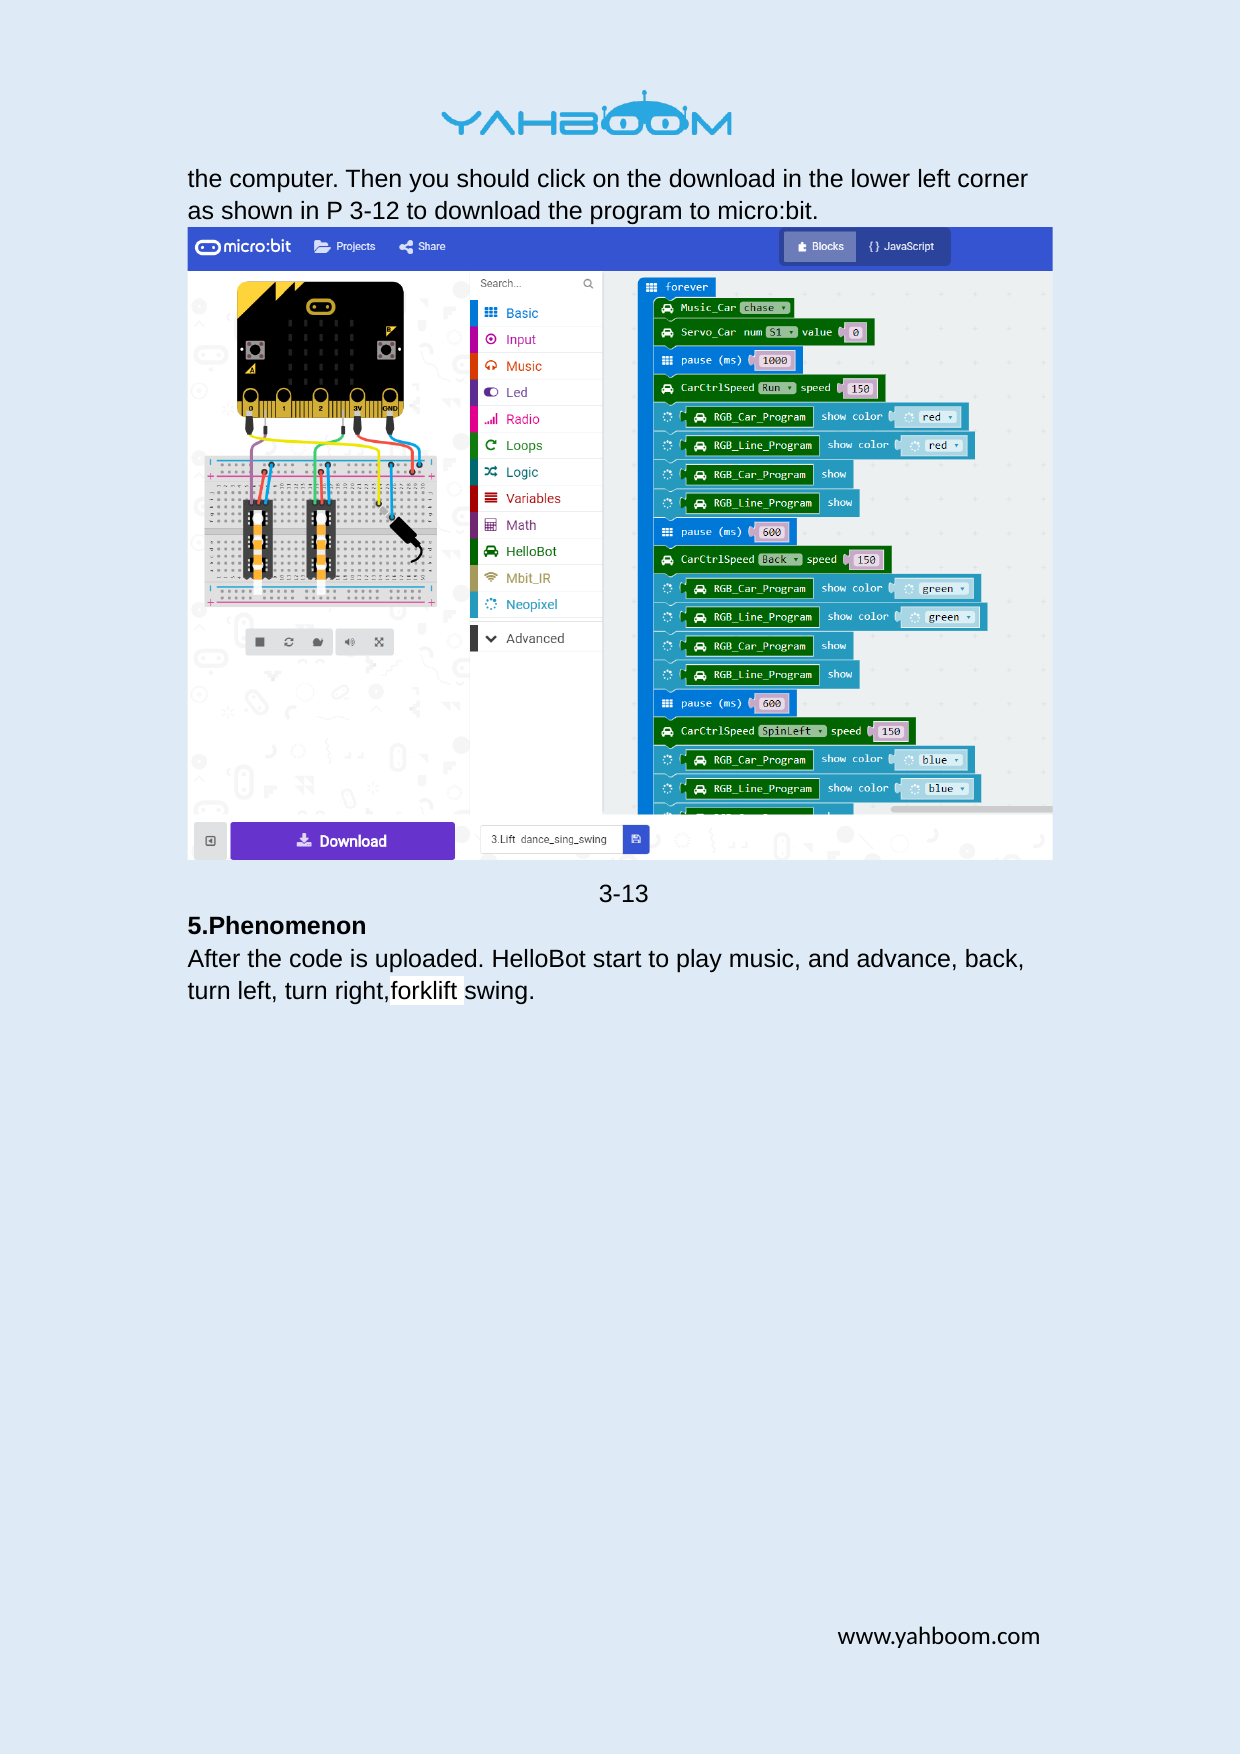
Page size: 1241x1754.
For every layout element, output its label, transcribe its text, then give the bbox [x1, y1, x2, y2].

text 3-13 [187, 877, 1053, 909]
text After the code is uploaded. HelloBot start to play music, and advance, back, turn left, turn right,forklift swing. [187, 942, 1053, 1007]
picture [441, 90, 732, 135]
picture [187, 227, 1053, 860]
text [187, 162, 1053, 227]
text 5.Phenomenon [187, 909, 1053, 942]
